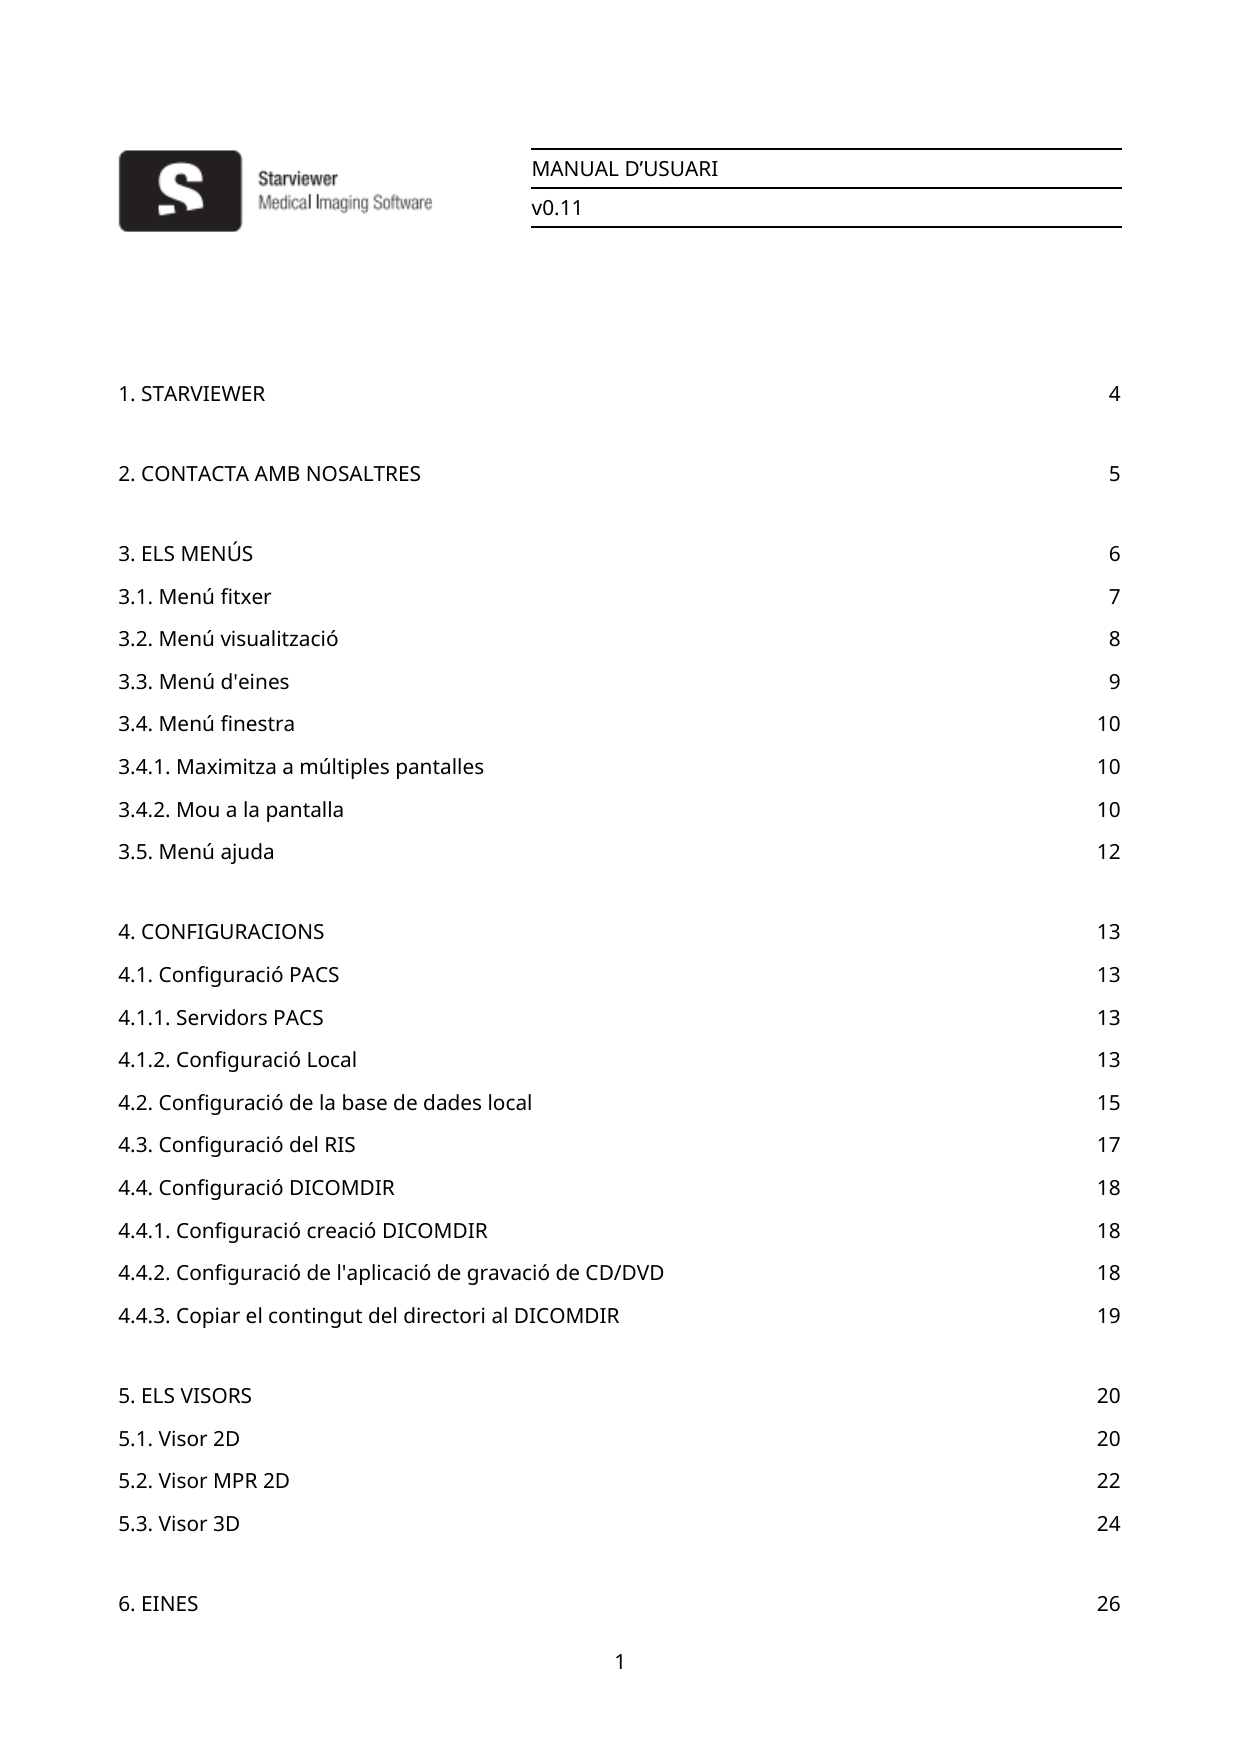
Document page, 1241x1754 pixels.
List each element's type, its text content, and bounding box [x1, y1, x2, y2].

text 3.4.2. Mou a la pantalla 10 [118, 795, 1122, 823]
text 4.1.1. Servidors PACS 13 [118, 1003, 1122, 1031]
text 4.1. Configuració PACS 13 [118, 960, 1122, 988]
text 4. Configuracions 13 [118, 917, 1122, 946]
text 4.2. Configuració de la base de dades local 15 [118, 1088, 1122, 1116]
text 4.4. Configuració DICOMDIR 18 [118, 1173, 1122, 1202]
text 3.4. Menú finestra 10 [118, 709, 1122, 738]
text 5.2. Visor MPR 2D 22 [118, 1466, 1122, 1495]
text 6. Eines 26 [118, 1589, 1122, 1617]
text 4.4.2. Configuració de l'aplicació de gravació de CD/DVD 18 [118, 1258, 1122, 1287]
text 3.4.1. Maximitza a múltiples pantalles 10 [118, 752, 1122, 781]
text 5.3. Visor 3D 24 [118, 1509, 1122, 1537]
text 3.1. Menú fitxer 7 [118, 582, 1122, 610]
text 4.4.1. Configuració creació DICOMDIR 18 [118, 1216, 1122, 1244]
text 1. Starviewer 4 [118, 379, 1122, 407]
text 5. Els visors 20 [118, 1381, 1122, 1409]
text 4.1.2. Configuració Local 13 [118, 1045, 1122, 1074]
text 3.5. Menú ajuda 12 [118, 837, 1122, 866]
text 3. Els menús 6 [118, 539, 1122, 568]
text 3.2. Menú visualització 8 [118, 624, 1122, 653]
text 4.4.3. Copiar el contingut del directori al DICOMDIR 19 [118, 1301, 1122, 1329]
text 2. Contacta amb nosaltres 5 [118, 459, 1122, 487]
text 4.3. Configuració del RIS 17 [118, 1131, 1122, 1159]
text 5.1. Visor 2D 20 [118, 1424, 1122, 1452]
text 3.3. Menú d'eines 9 [118, 667, 1122, 695]
